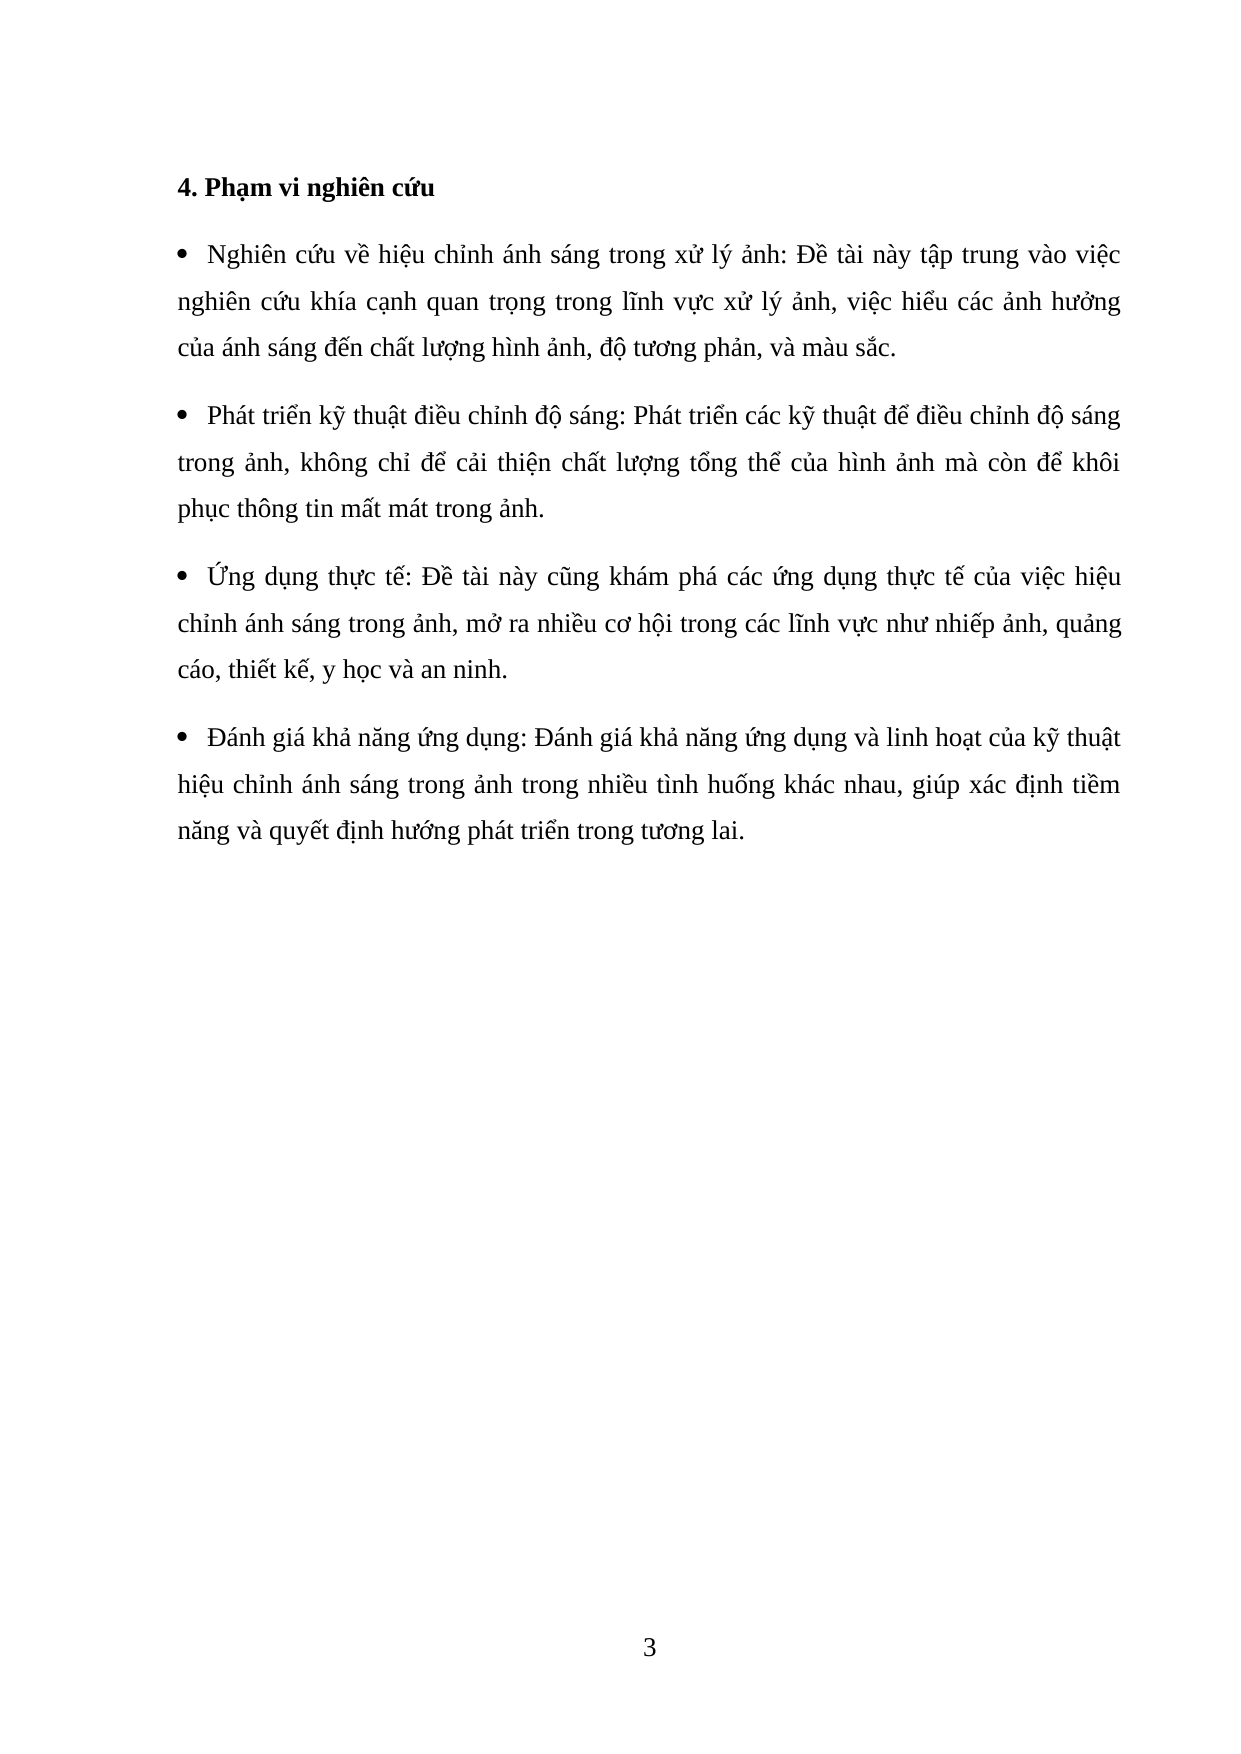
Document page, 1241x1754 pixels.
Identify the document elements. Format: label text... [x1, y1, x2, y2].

text Ứng dụng thực tế: Đề tài này cũng khám phá các ứng dụng thực tế của việc hiệu chỉnh ánh sáng trong ảnh, mở ra nhiều cơ hội trong các lĩnh vực như nhiếp ảnh, quảng cáo, thiết kế, y học và an ninh. [177, 560, 1122, 684]
text Phát triển kỹ thuật điều chỉnh độ sáng: Phát triển các kỹ thuật để điều chỉnh độ sáng trong ảnh, không chỉ để cải thiện chất lượng tổng thể của hình ảnh mà còn để khôi phục thông tin mất mát trong ảnh. [177, 399, 1122, 524]
text Nghiên cứu về hiệu chỉnh ánh sáng trong xử lý ảnh: Đề tài này tập trung vào việc nghiên cứu khía cạnh quan trọng trong lĩnh vực xử lý ảnh, việc hiểu các ảnh hưởng của ánh sáng đến chất lượng hình ảnh, độ tương phản, và màu sắc. [177, 238, 1122, 363]
text Đánh giá khả năng ứng dụng: Đánh giá khả năng ứng dụng và linh hoạt của kỹ thuật hiệu chỉnh ánh sáng trong ảnh trong nhiều tình huống khác nhau, giúp xác định tiềm năng và quyết định hướng phát triển trong tương lai. [177, 721, 1122, 846]
subtitle 4. Phạm vi nghiên cứu [177, 171, 1122, 202]
